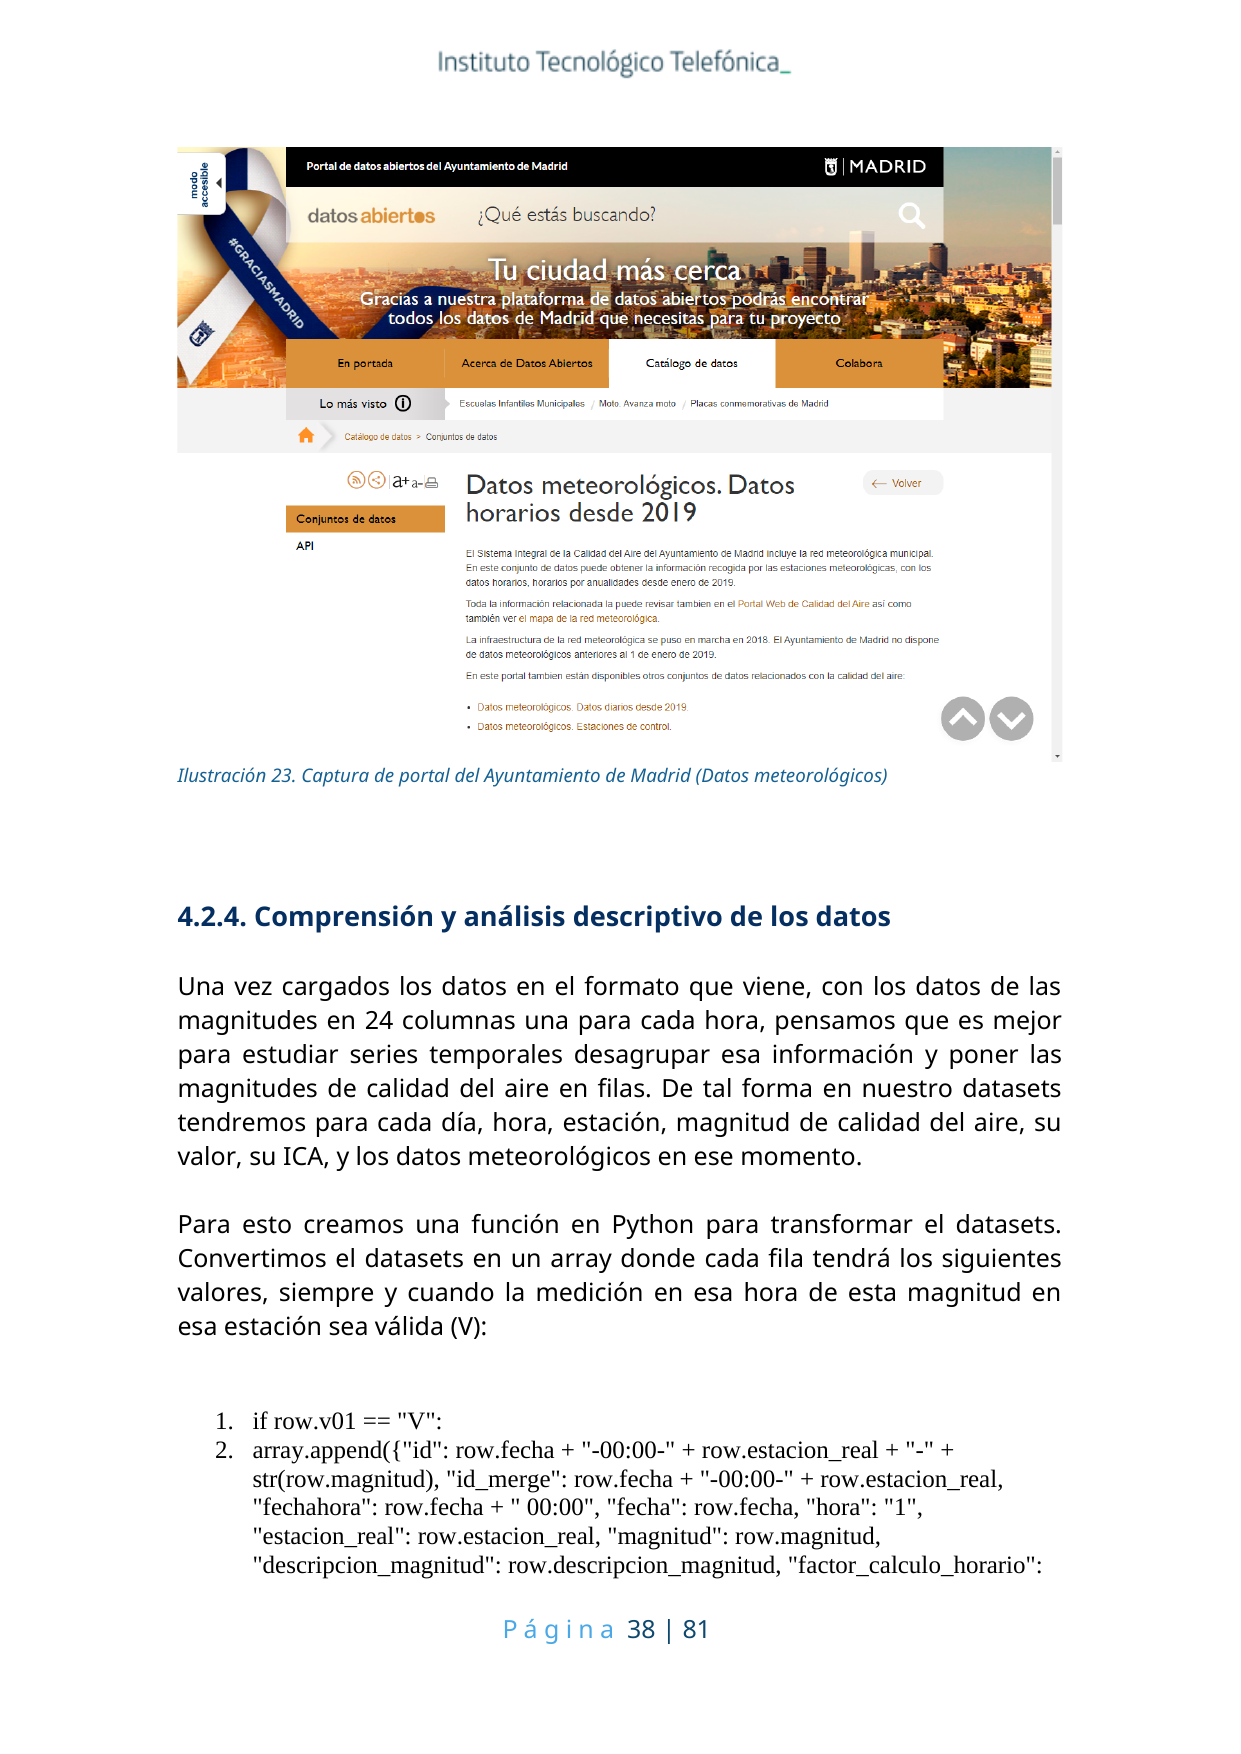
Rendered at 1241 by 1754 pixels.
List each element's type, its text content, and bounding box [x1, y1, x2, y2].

picture [433, 29, 807, 83]
text Una vez cargados los datos en el formato que viene, con los datos de las magnitudes en 24 columnas una para cada hora, pensamos que es mejor para estudiar series temporales desagrupar esa información y poner las magnitudes de calidad del aire en filas. De tal forma en nuestro datasets tendremos para cada día, hora, estación, magnitud de calidad del aire, su valor, su ICA, y los datos meteorológicos en ese momento. [177, 968, 1063, 1173]
list if row.v01 == "V": [215, 1406, 1063, 1435]
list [215, 1464, 1063, 1579]
text Para esto creamos una función en Python para transformar el datasets. Convertimos el datasets en un array donde cada fila tendrá los siguientes valores, siempre y cuando la medición en esa hora de esta magnitud en esa estación sea válida (V): [177, 1207, 1063, 1343]
picture [177, 147, 1063, 762]
subtitle 4.2.4. Comprensión y análisis descriptivo de los datos [177, 897, 1063, 934]
